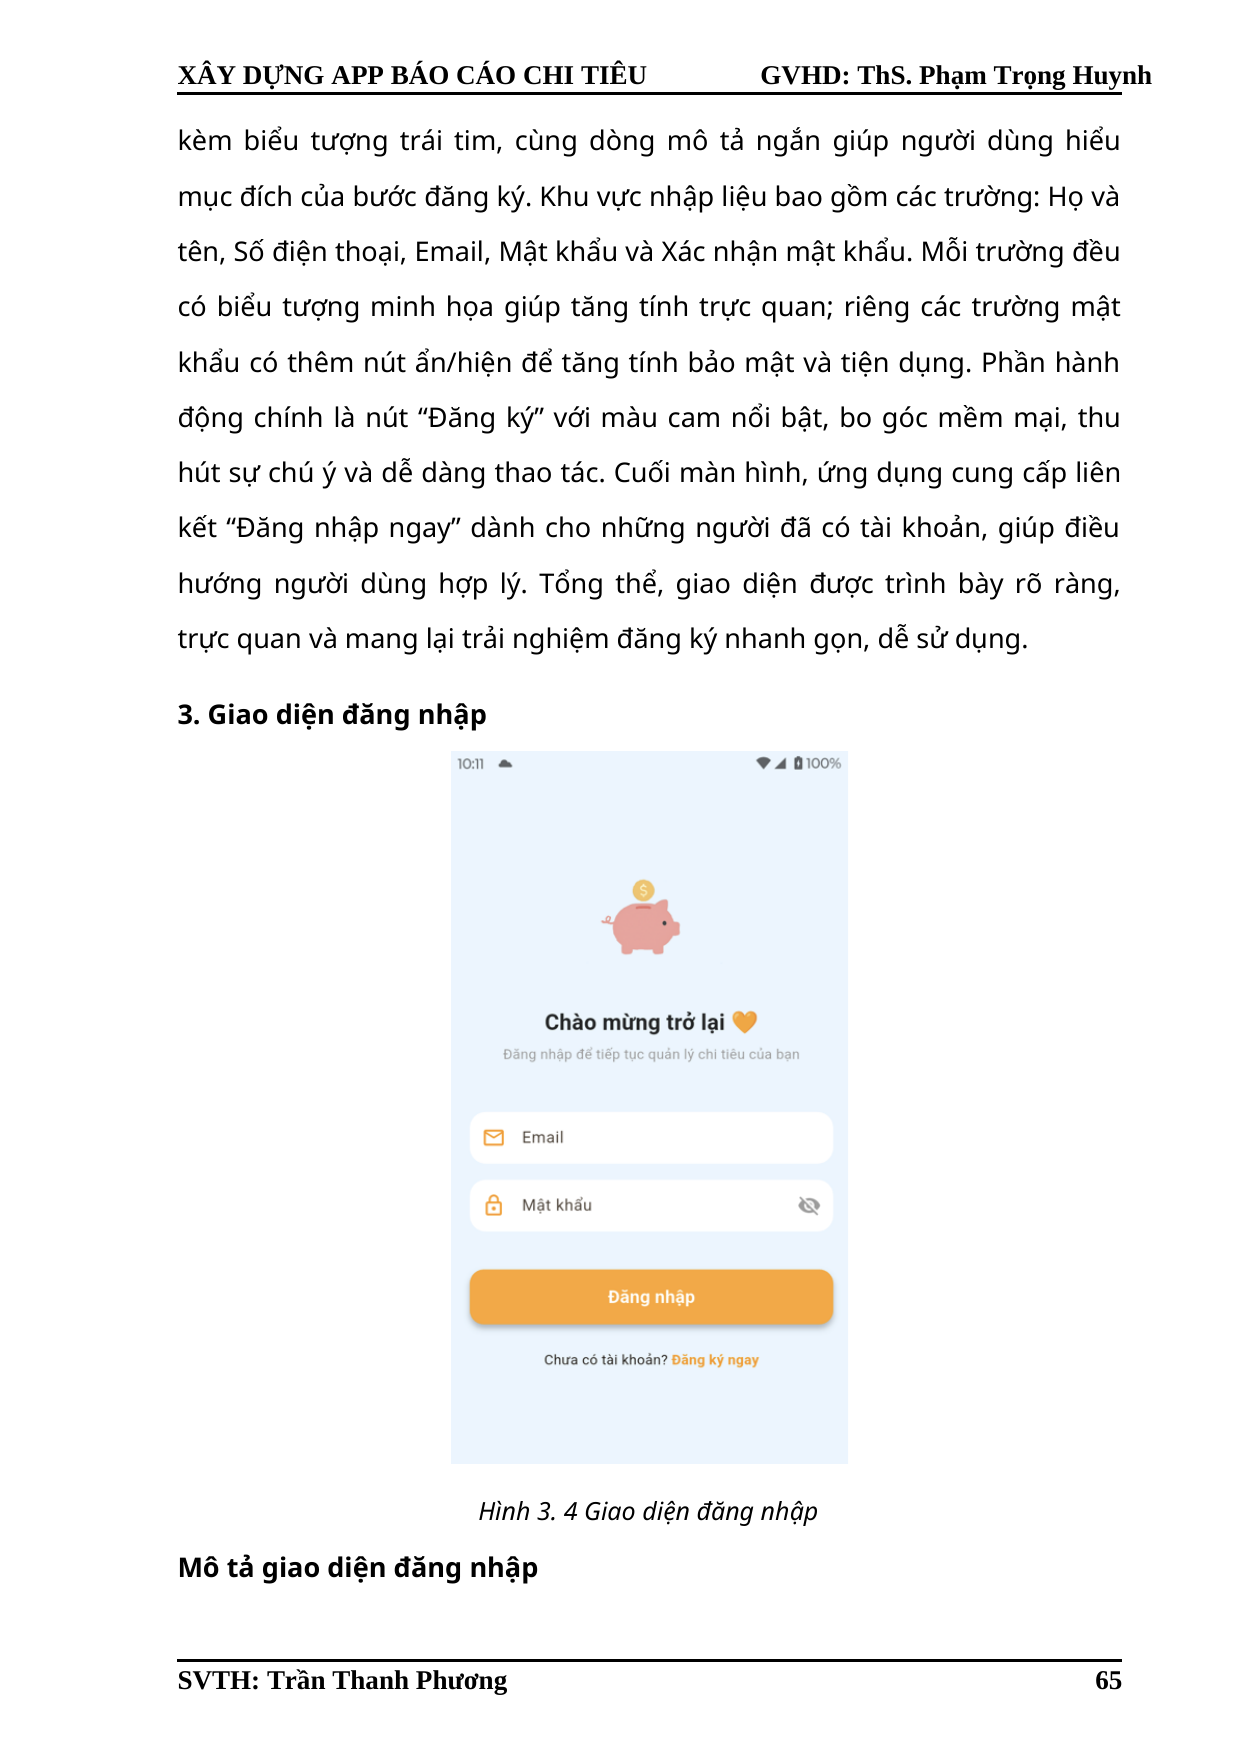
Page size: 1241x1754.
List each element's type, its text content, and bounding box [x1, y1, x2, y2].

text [177, 122, 1122, 656]
picture [451, 751, 849, 1464]
text 3. Giao diện đăng nhập [177, 696, 1122, 733]
text Hình 3. 4 Giao diện đăng nhập [177, 1493, 1122, 1527]
text Mô tả giao diện đăng nhập [177, 1548, 1122, 1585]
